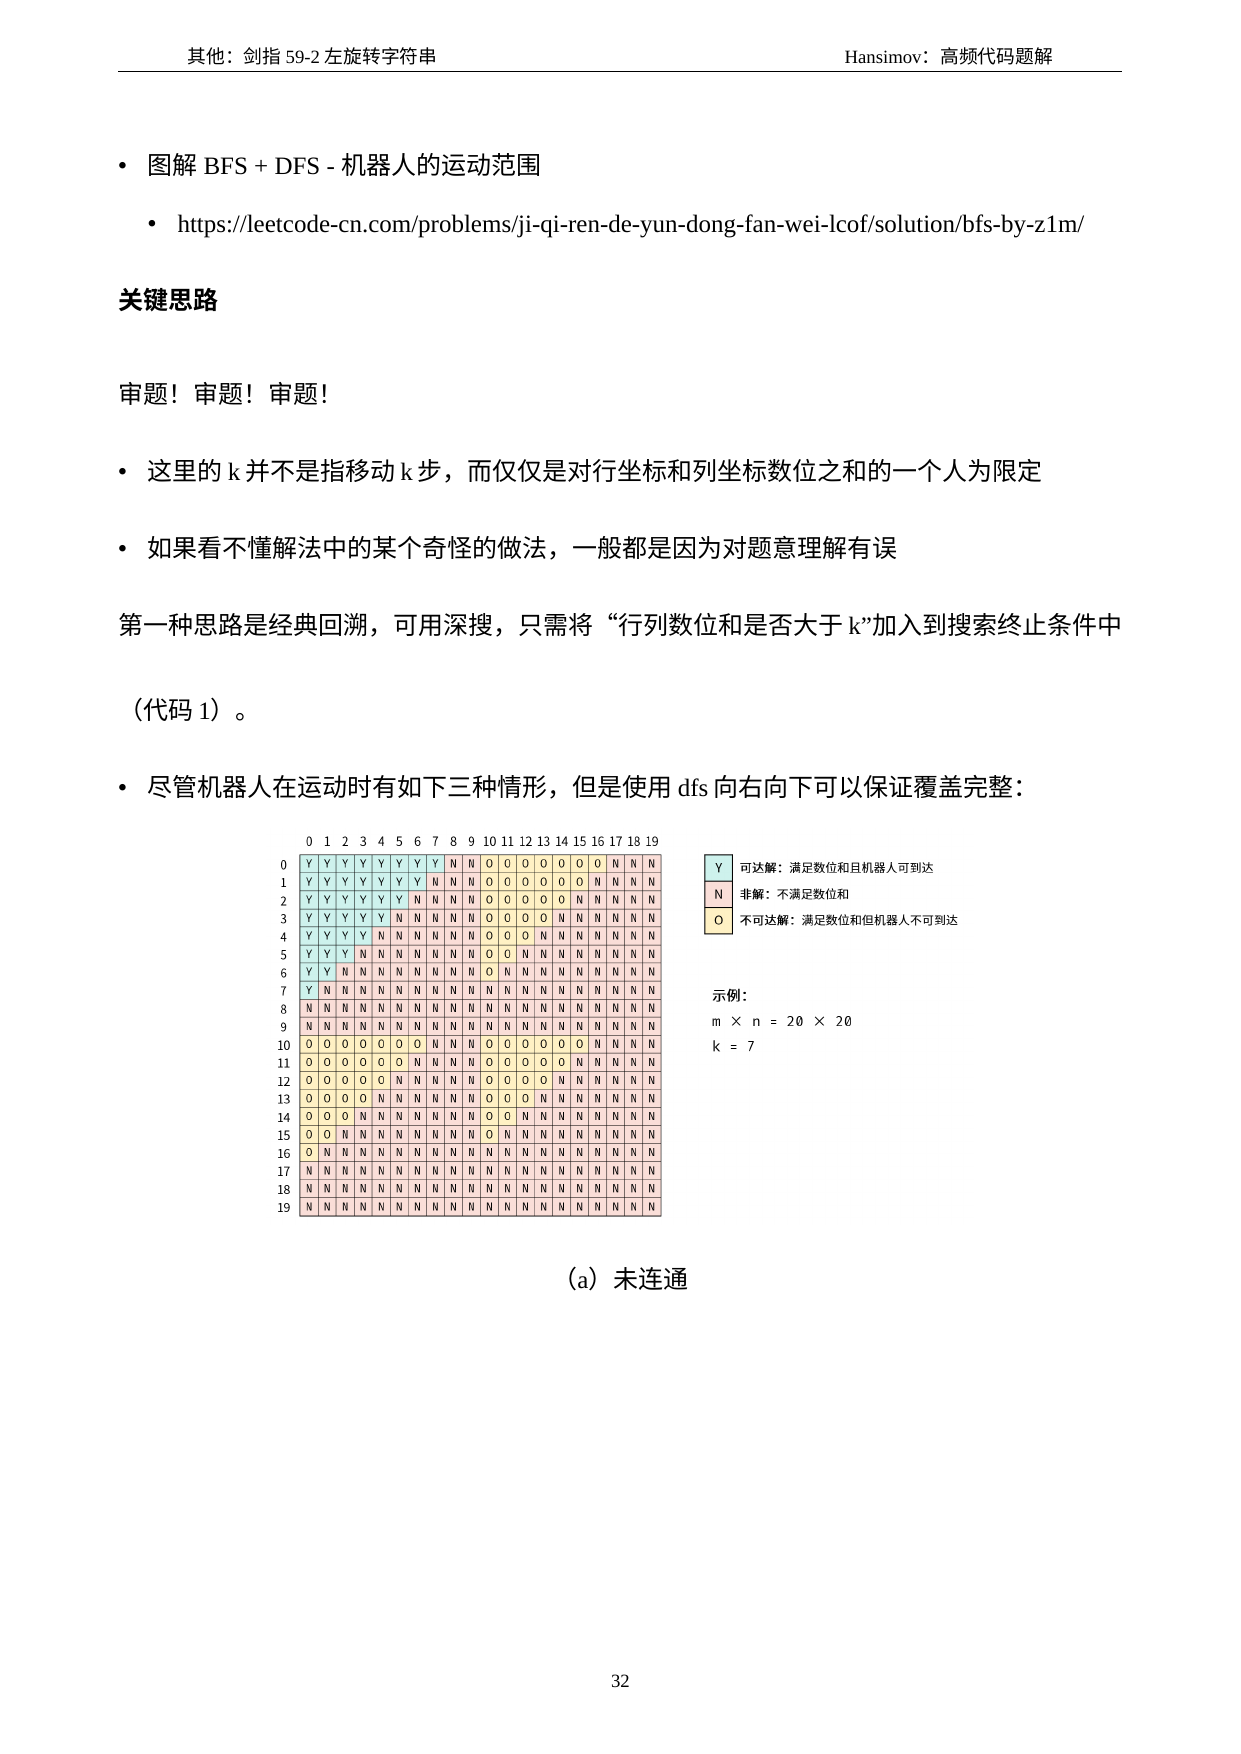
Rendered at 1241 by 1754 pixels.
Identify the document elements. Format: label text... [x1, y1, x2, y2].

subtitle 关键思路 [118, 265, 1097, 333]
text 第一种思路是经典回溯，可用深搜，只需将“行列数位和是否大于k”加入到搜索终止条件中（代码1）。 [118, 590, 1122, 743]
text 如果看不懂解法中的某个奇怪的做法，一般都是因为对题意理解有误 [118, 513, 1122, 581]
list （a）未连通 [118, 1243, 1122, 1311]
text 图解 BFS + DFS - 机器人的运动范围 [118, 130, 1122, 198]
text 这里的k并不是指移动k步，而仅仅是对行坐标和列坐标数位之和的一个人为限定 [118, 436, 1122, 504]
picture [265, 828, 975, 1225]
text 尽管机器人在运动时有如下三种情形，但是使用dfs向右向下可以保证覆盖完整： [118, 752, 1122, 820]
text 审题！审题！审题！ [118, 359, 1122, 427]
text https://leetcode-cn.com/problems/ji-qi-ren-de-yun-dong-fan-wei-lcof/solution/bfs-by-z1m/ [148, 207, 1122, 241]
